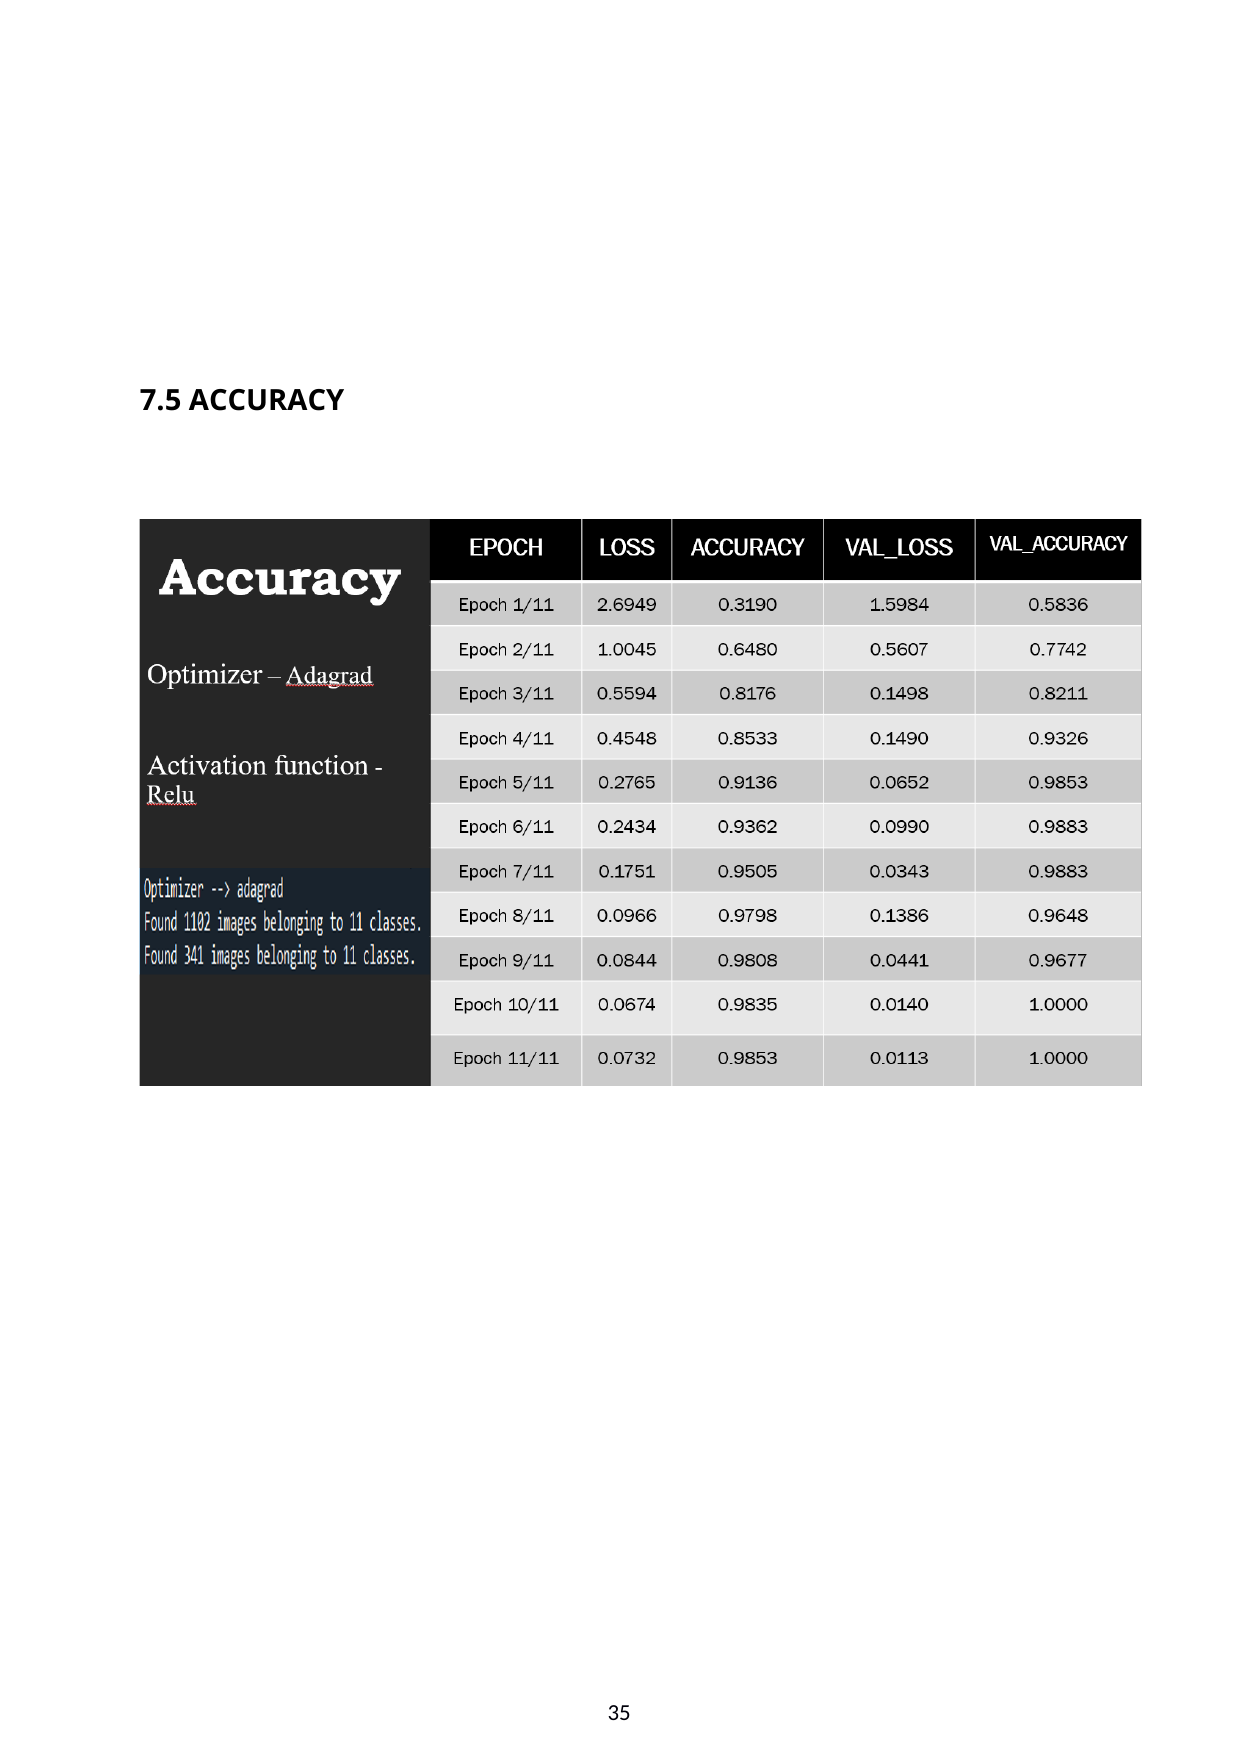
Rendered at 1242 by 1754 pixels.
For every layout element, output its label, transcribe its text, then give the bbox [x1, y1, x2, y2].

text 7.5 ACCURACY [139, 379, 1098, 419]
picture [139, 519, 1142, 1086]
